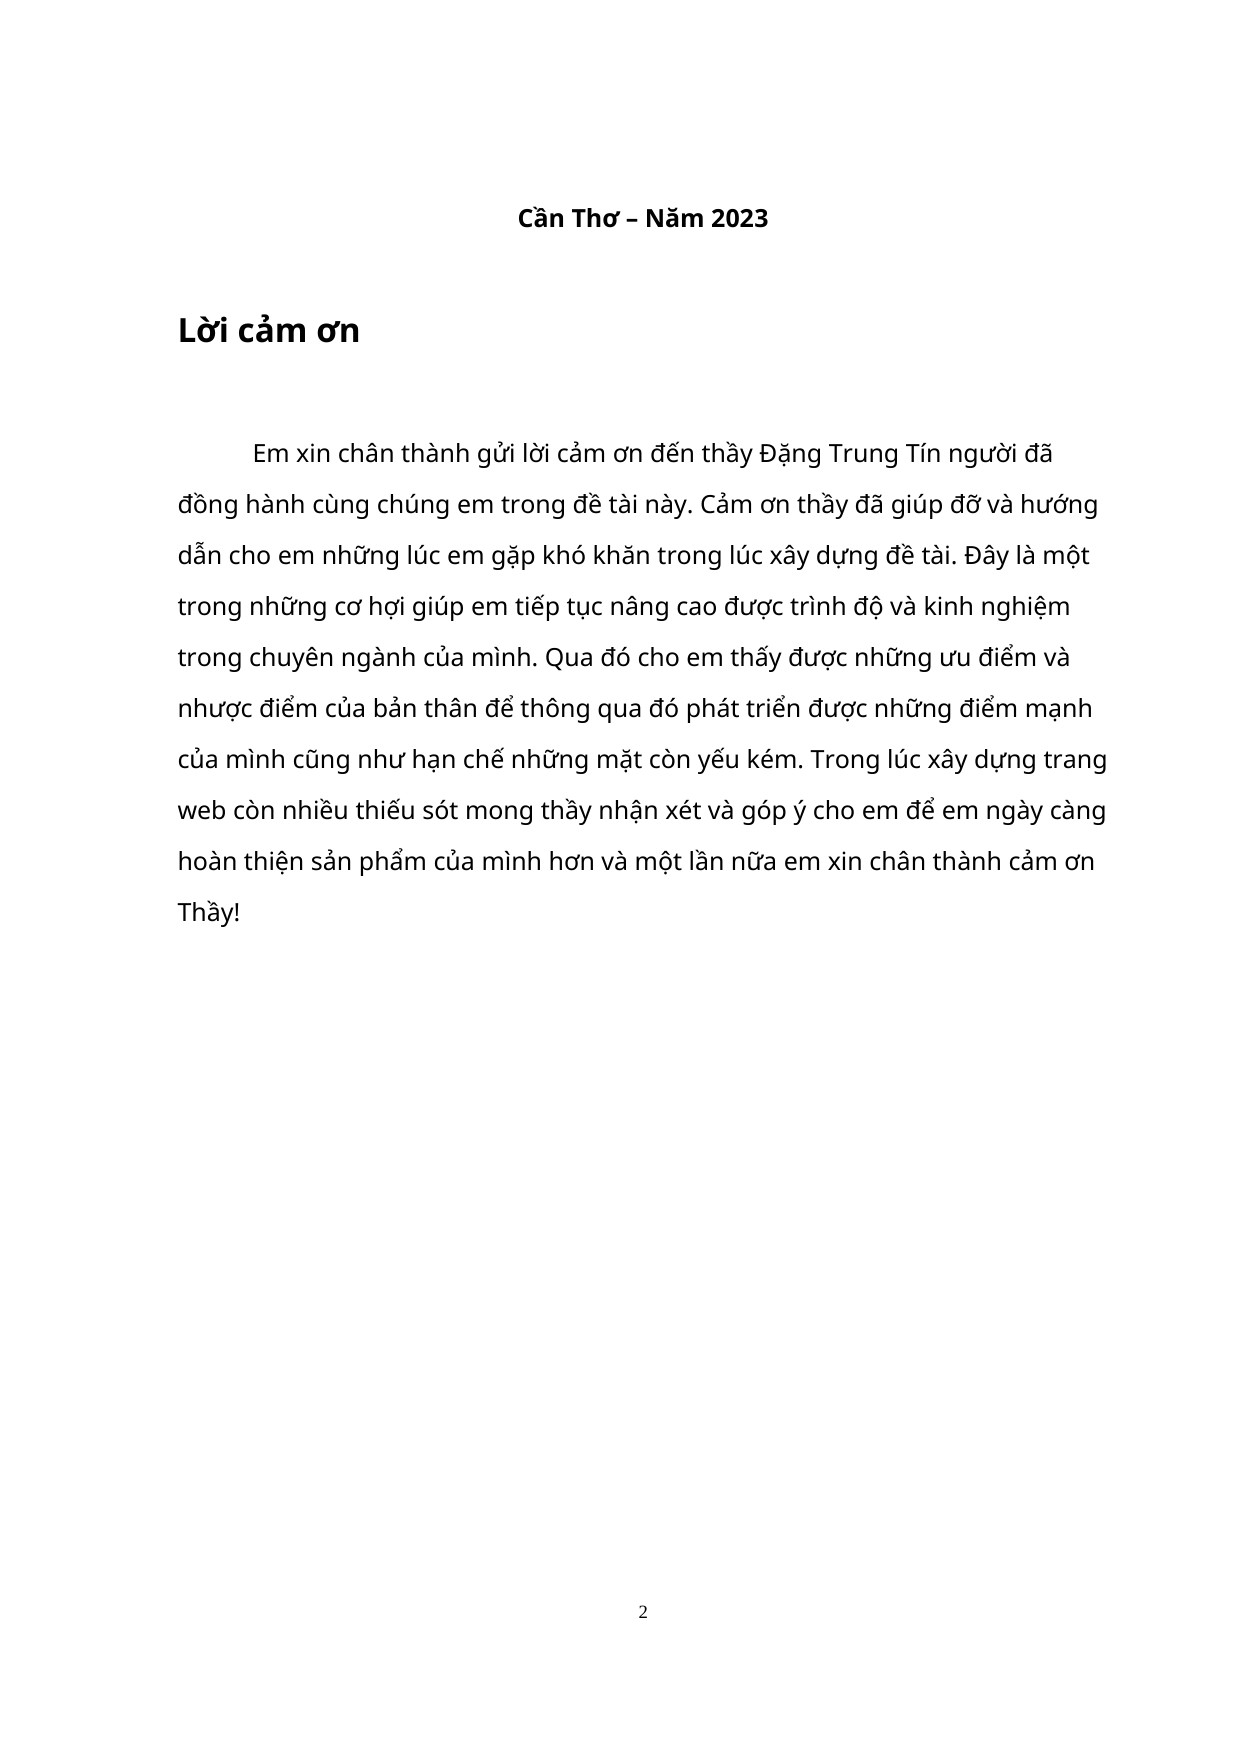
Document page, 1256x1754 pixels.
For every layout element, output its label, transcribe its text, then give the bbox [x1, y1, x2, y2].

subtitle Lời cảm ơn [177, 307, 1108, 353]
text Cần Thơ – Năm 2023 [177, 200, 1108, 234]
text Em xin chân thành gửi lời cảm ơn đến thầy Đặng Trung Tín người đã đồng hành cùng chúng em trong đề tài này. Cảm ơn thầy đã giúp đỡ và hướng dẫn cho em những lúc em gặp khó khăn trong lúc xây dựng đề tài. Đây là một trong những cơ hợi giúp em tiếp tục nâng cao được trình độ và kinh nghiệm trong chuyên ngành của mình. Qua đó cho em thấy được những ưu điểm và nhược điểm của bản thân để thông qua đó phát triển được những điểm mạnh của mình cũng như hạn chế những mặt còn yếu kém. Trong lúc xây dựng trang web còn nhiều thiếu sót mong thầy nhận xét và góp ý cho em để em ngày càng hoàn thiện sản phẩm của mình hơn và một lần nữa em xin chân thành cảm ơn Thầy! [177, 435, 1108, 929]
